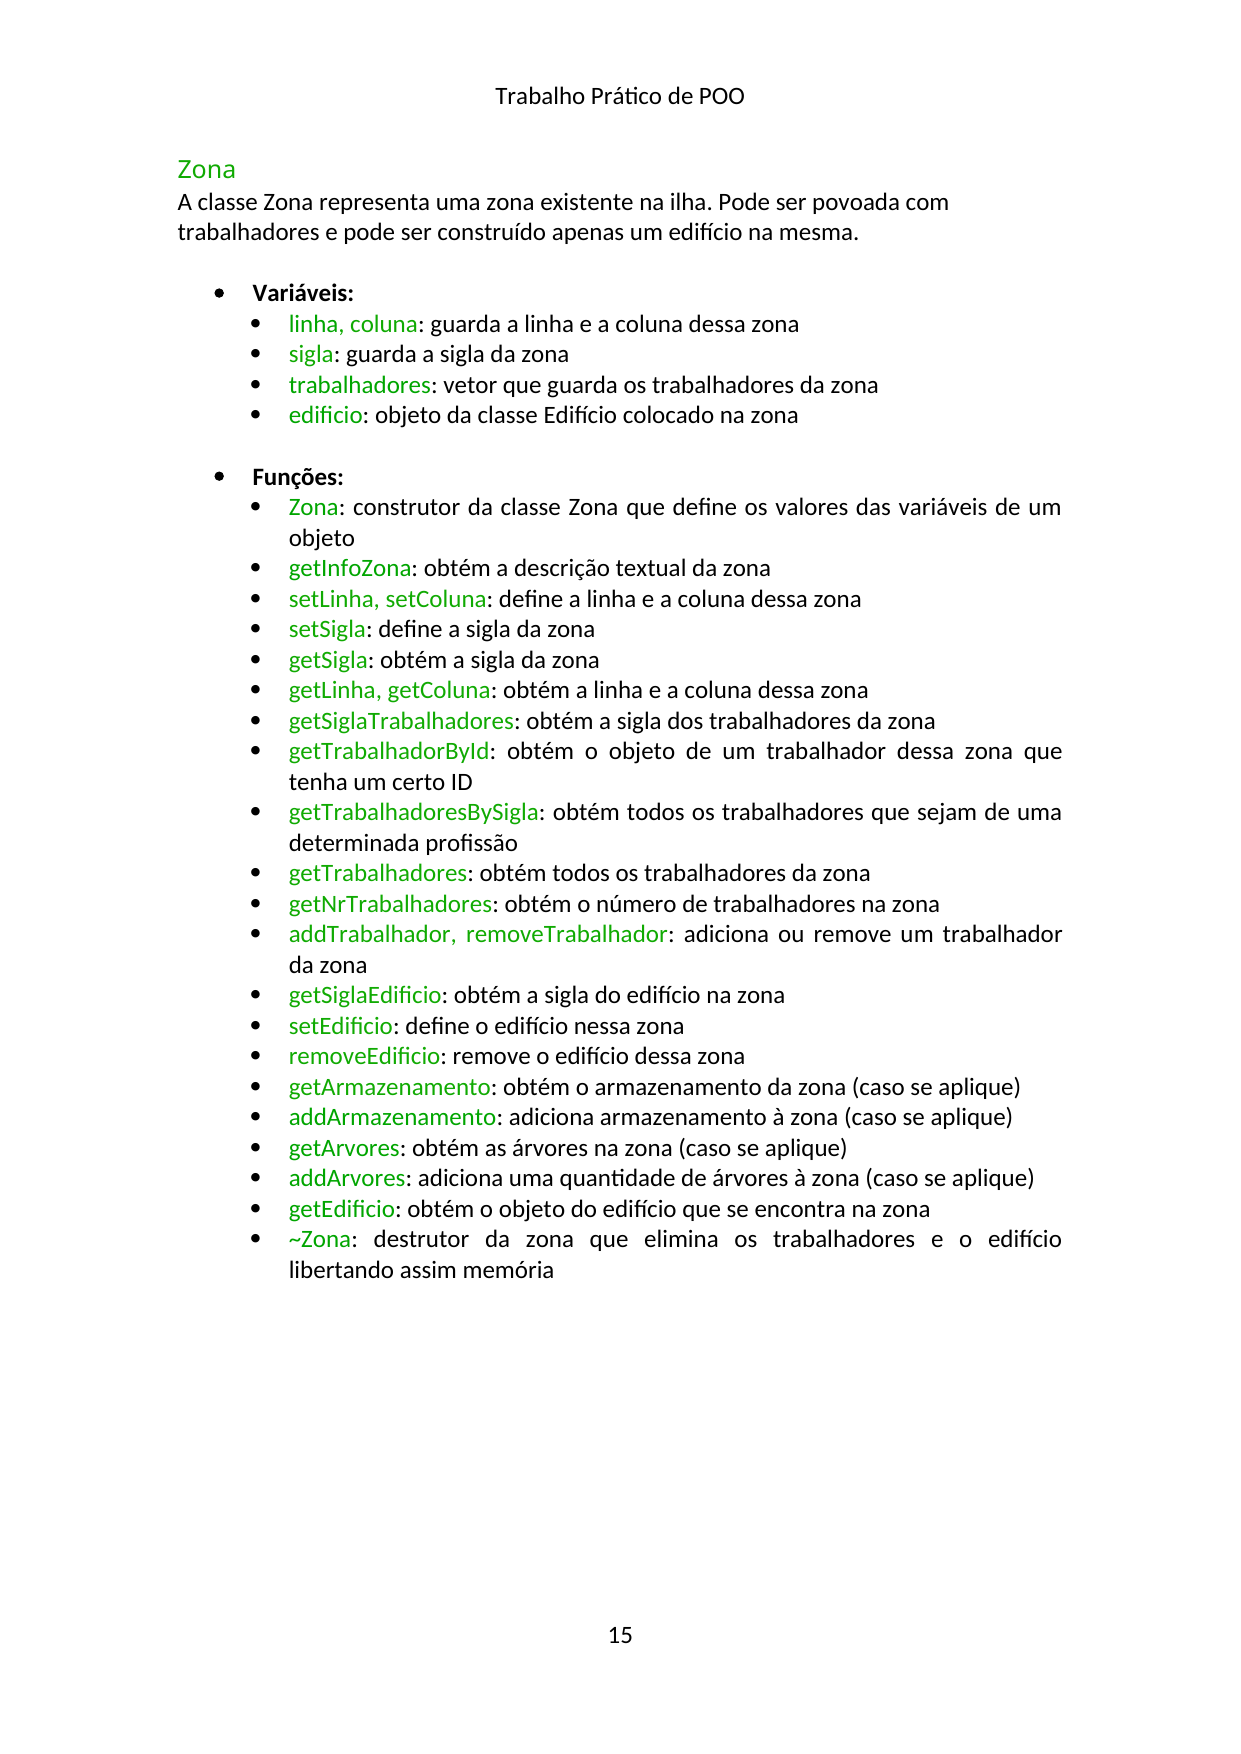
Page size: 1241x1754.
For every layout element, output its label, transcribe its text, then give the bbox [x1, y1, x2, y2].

list getArvores: obtém as árvores na zona (caso se aplique) [251, 1132, 1063, 1163]
list Zona: construtor da classe Zona que define os valores das variáveis de um objeto [251, 491, 1063, 552]
list ~Zona: destrutor da zona que elimina os trabalhadores e o edifício libertando assim memória [251, 1224, 1063, 1285]
list setSigla: define a sigla da zona [251, 613, 1063, 644]
list getNrTrabalhadores: obtém o número de trabalhadores na zona [251, 888, 1063, 918]
list getSiglaEdificio: obtém a sigla do edifício na zona [251, 979, 1063, 1010]
list addTrabalhador, removeTrabalhador: adiciona ou remove um trabalhador da zona [251, 918, 1063, 979]
text A classe Zona representa uma zona existente na ilha. Pode ser povoada com trabalhadores e pode ser construído apenas um edifício na mesma. [177, 186, 1063, 247]
list getSiglaTrabalhadores: obtém a sigla dos trabalhadores da zona [251, 705, 1063, 735]
list addArvores: adiciona uma quantidade de árvores à zona (caso se aplique) [251, 1163, 1063, 1193]
list getTrabalhadoresBySigla: obtém todos os trabalhadores que sejam de uma determinada profissão [251, 796, 1063, 857]
list Variáveis: [215, 277, 1063, 308]
list removeEdificio: remove o edifício dessa zona [251, 1041, 1063, 1071]
list linha, coluna: guarda a linha e a coluna dessa zona [251, 308, 1063, 338]
list getTrabalhadores: obtém todos os trabalhadores da zona [251, 857, 1063, 888]
list getInfoZona: obtém a descrição textual da zona [251, 552, 1063, 583]
list setLinha, setColuna: define a linha e a coluna dessa zona [251, 583, 1063, 613]
list getArmazenamento: obtém o armazenamento da zona (caso se aplique) [251, 1071, 1063, 1102]
list setEdificio: define o edifício nessa zona [251, 1010, 1063, 1041]
list trabalhadores: vetor que guarda os trabalhadores da zona [251, 369, 1063, 399]
subtitle Zona [177, 152, 1063, 186]
list getLinha, getColuna: obtém a linha e a coluna dessa zona [251, 674, 1063, 705]
list getEdificio: obtém o objeto do edifício que se encontra na zona [251, 1193, 1063, 1224]
list getSigla: obtém a sigla da zona [251, 644, 1063, 674]
list sigla: guarda a sigla da zona [251, 338, 1063, 369]
list Funções: [215, 461, 1063, 491]
list getTrabalhadorById: obtém o objeto de um trabalhador dessa zona que tenha um certo ID [251, 735, 1063, 796]
list addArmazenamento: adiciona armazenamento à zona (caso se aplique) [251, 1102, 1063, 1132]
list edificio: objeto da classe Edifício colocado na zona [251, 399, 1063, 430]
